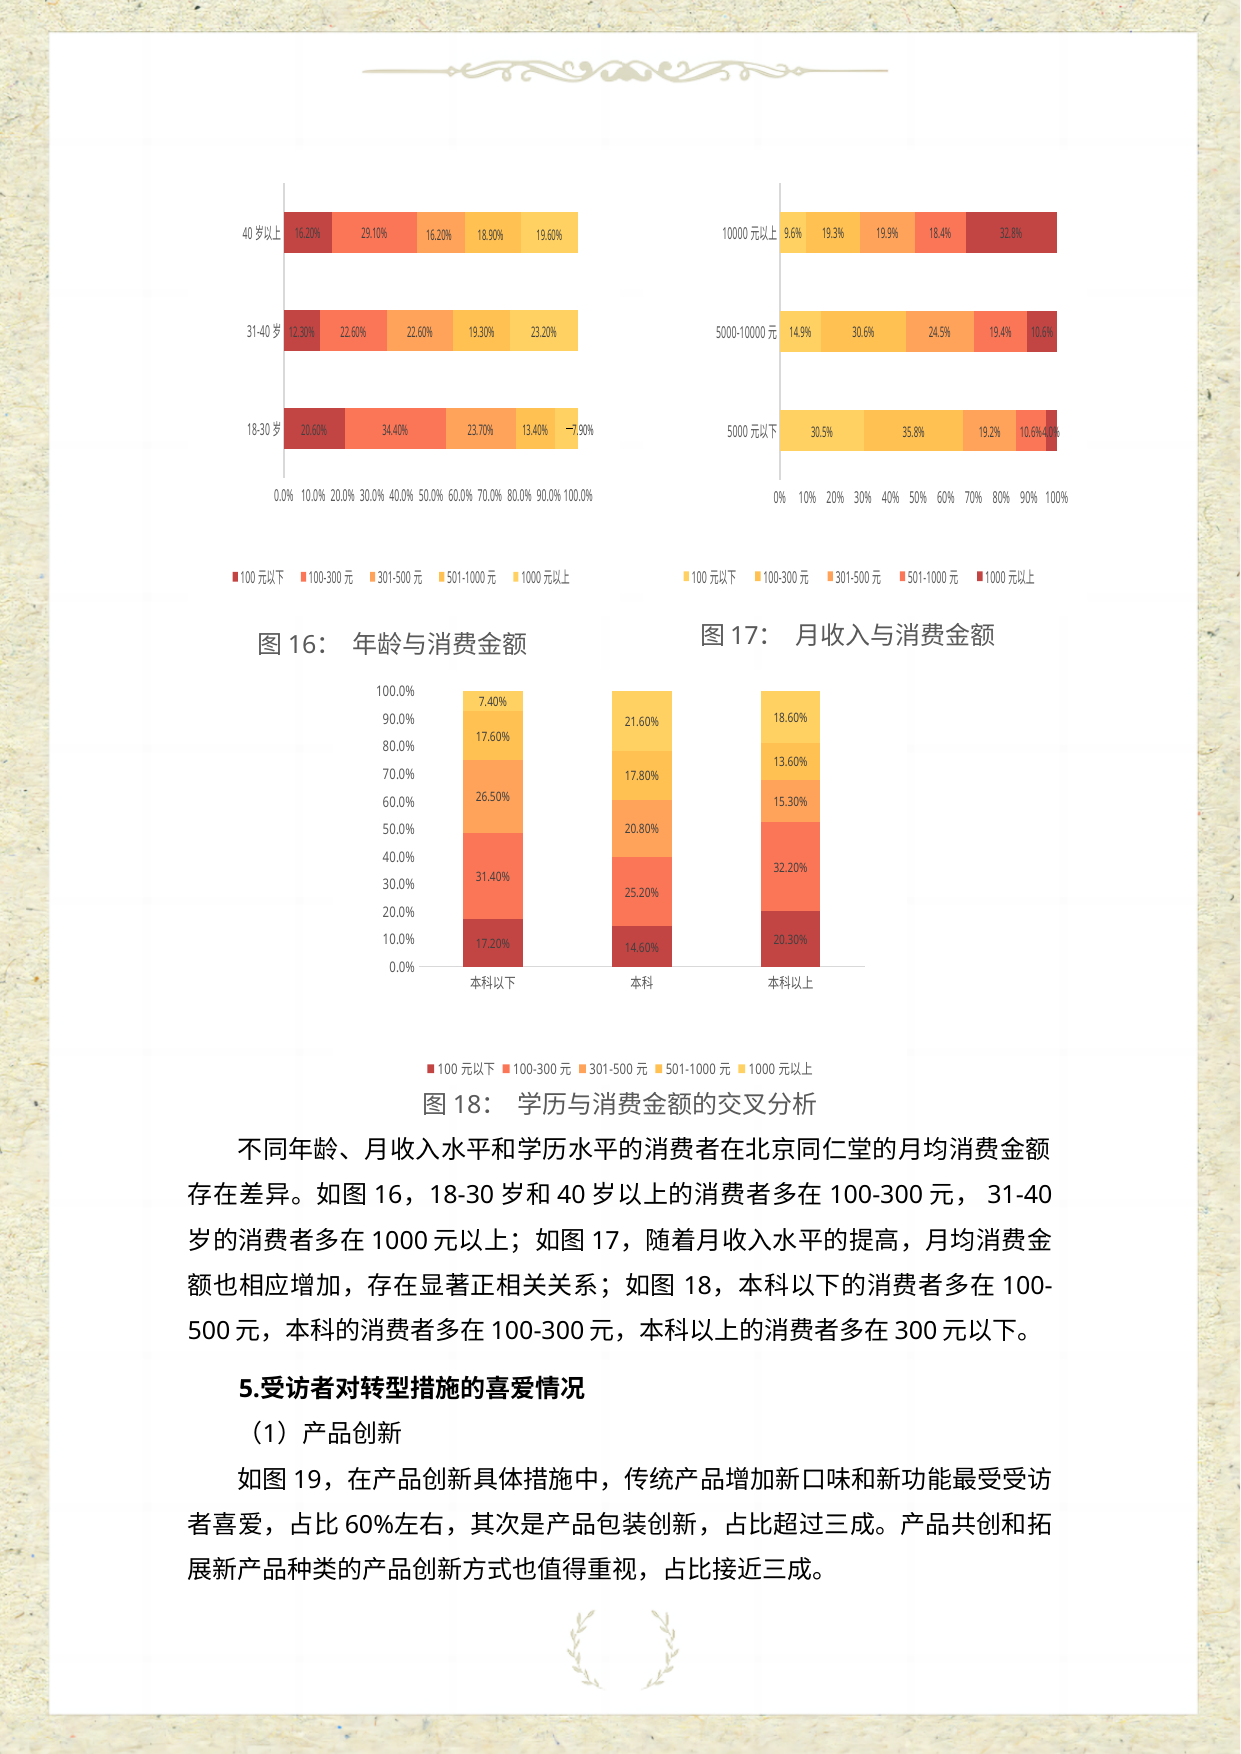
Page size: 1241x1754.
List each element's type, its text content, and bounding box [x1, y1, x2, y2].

text （1）产品创新 [187, 1414, 1053, 1450]
text 不同年龄、月收入水平和学历水平的消费者在北京同仁堂的月均消费金额存在差异。如图16，18-30岁和40岁以上的消费者多在100-300元， 31-40岁的消费者多在1000元以上；如图17，随着月收入水平的提高，月均消费金额也相应增加，存在显著正相关关系；如图18，本科以下的消费者多在100-500元，本科的消费者多在100-300元，本科以上的消费者多在300元以下。 [187, 1129, 1053, 1347]
text 5.受访者对转型措施的喜爱情况 [187, 1369, 1053, 1405]
text 图17： 月收入与消费金额 [642, 616, 1053, 652]
text 如图19，在产品创新具体措施中，传统产品增加新口味和新功能最受受访者喜爱，占比60%左右，其次是产品包装创新，占比超过三成。产品共创和拓展新产品种类的产品创新方式也值得重视，占比接近三成。 [187, 1459, 1053, 1586]
picture [0, 0, 1241, 1754]
text 图16： 年龄与消费金额 [187, 616, 598, 661]
text 图18： 学历与消费金额的交叉分析 [187, 1084, 1053, 1121]
